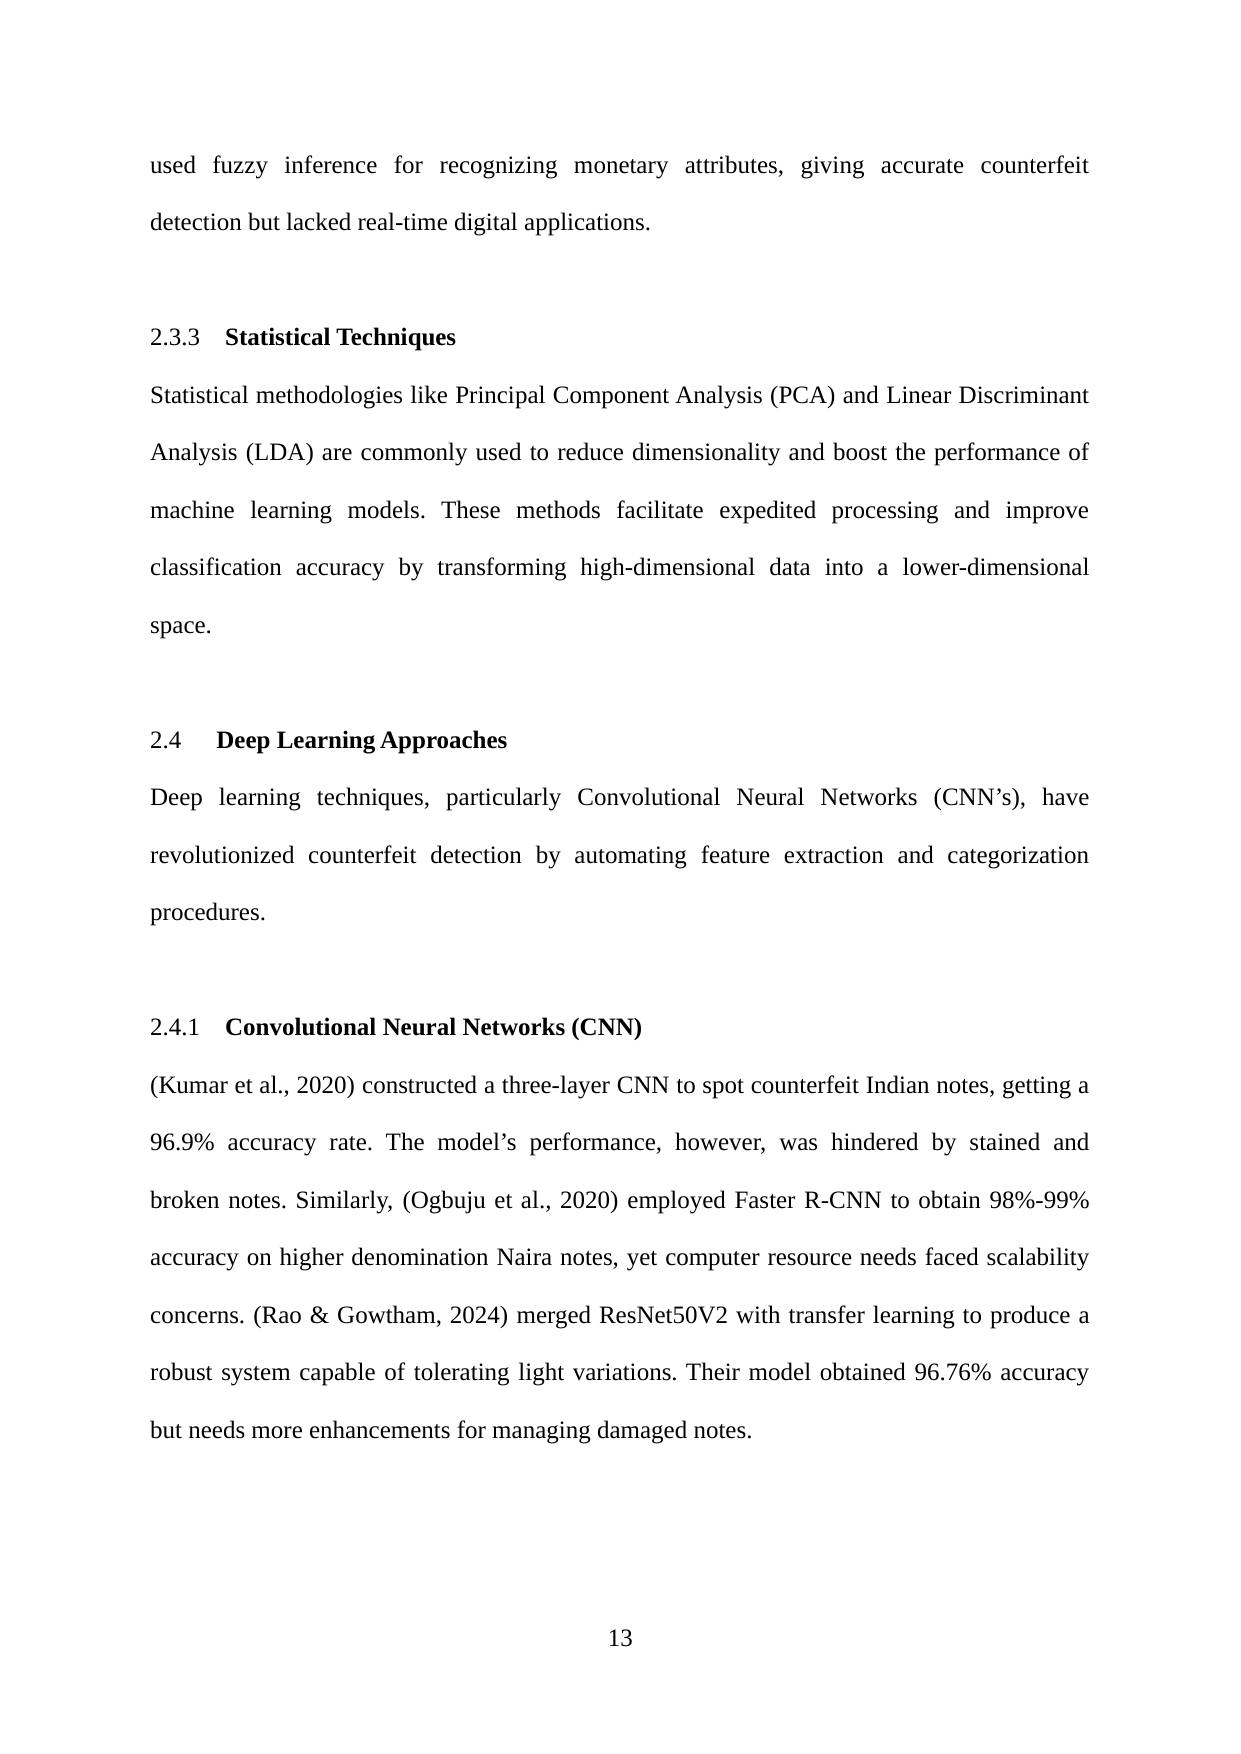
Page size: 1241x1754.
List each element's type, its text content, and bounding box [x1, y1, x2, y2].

subtitle Statistical Techniques [150, 322, 1090, 351]
subtitle Deep Learning Approaches [150, 725, 1090, 754]
text Deep learning techniques, particularly Convolutional Neural Networks (CNN’s), have revolutionized counterfeit detection by automating feature extraction and categorization procedures. [150, 782, 1090, 984]
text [150, 150, 1090, 236]
text Statistical methodologies like Principal Component Analysis (PCA) and Linear Discriminant Analysis (LDA) are commonly used to reduce dimensionality and boost the performance of machine learning models. These methods facilitate expedited processing and improve classification accuracy by transforming high-dimensional data into a lower-dimensional space. [150, 380, 1090, 639]
subtitle Convolutional Neural Networks (CNN) [150, 1012, 1090, 1041]
text (Kumar et al., 2020) constructed a three-layer CNN to spot counterfeit Indian notes, getting a 96.9% accuracy rate. The model’s performance, however, was hindered by stained and broken notes. Similarly, (Ogbuju et al., 2020) employed Faster R-CNN to obtain 98%-99% accuracy on higher denomination Naira notes, yet computer resource needs faced scalability concerns. (Rao & Gowtham, 2024) merged ResNet50V2 with transfer learning to produce a robust system capable of tolerating light variations. Their model obtained 96.76% accuracy but needs more enhancements for managing damaged notes. [150, 1070, 1090, 1444]
